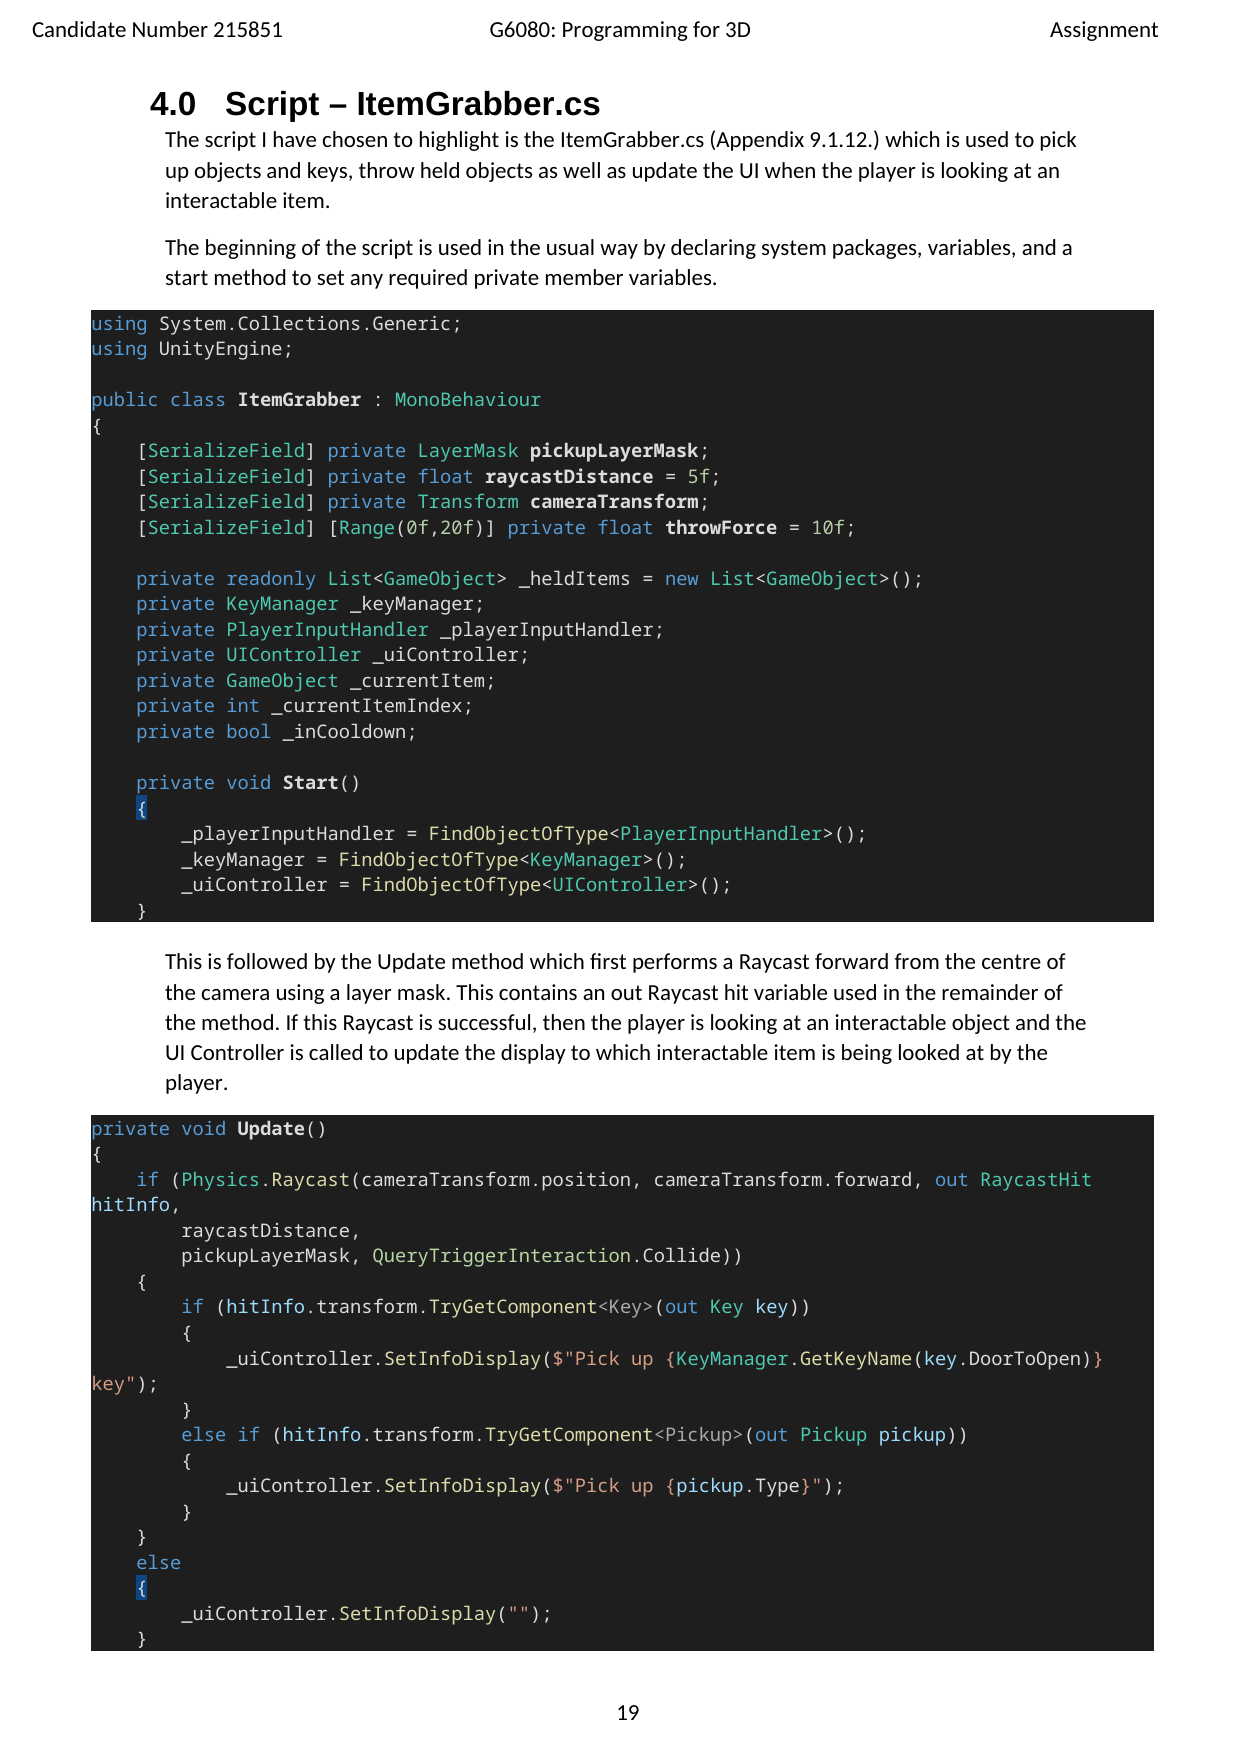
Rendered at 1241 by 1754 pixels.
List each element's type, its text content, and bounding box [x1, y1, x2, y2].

text The beginning of the script is used in the usual way by declaring system packages, variables, and a start method to set any required private member variables. [165, 233, 1090, 291]
text using System.Collections.Generic; using UnityEngine; public class ItemGrabber : MonoBehaviour { [SerializeField] private LayerMask pickupLayerMask; [SerializeField] private float raycastDistance = 5f; [SerializeField] private Transform cameraTransform; [SerializeField] [Range(0f,20f)] private float throwForce = 10f; private readonly List<GameObject> _heldItems = new List<GameObject>(); private KeyManager _keyManager; private PlayerInputHandler _playerInputHandler; private UIController _uiController; private GameObject _currentItem; private int _currentItemIndex; private bool _inCooldown; private void Start() { _playerInputHandler = FindObjectOfType<PlayerInputHandler>(); _keyManager = FindObjectOfType<KeyManager>(); _uiController = FindObjectOfType<UIController>(); } [91, 310, 1154, 922]
subtitle Script – ItemGrabber.cs [150, 84, 1090, 122]
text This is followed by the Update method which first performs a Raycast forward from the centre of the camera using a layer mask. This contains an out Raycast hit variable used in the remainder of the method. If this Raycast is successful, then the player is looking at an interactable object and the UI Controller is called to update the display to which interactable item is being looked at by the player. [165, 947, 1090, 1096]
text The script I have chosen to highlight is the ItemGrabber.cs (Appendix 9.1.12.) which is used to pick up objects and keys, throw held objects as well as update the UI when the player is looking at an interactable item. [165, 126, 1090, 214]
text private void Update() { if (Physics.Raycast(cameraTransform.position, cameraTransform.forward, out RaycastHit hitInfo, raycastDistance, pickupLayerMask, QueryTriggerInteraction.Collide)) { if (hitInfo.transform.TryGetComponent<Key>(out Key key)) { _uiController.SetInfoDisplay($"Pick up {KeyManager.GetKeyName(key.DoorToOpen)} key"); } else if (hitInfo.transform.TryGetComponent<Pickup>(out Pickup pickup)) { _uiController.SetInfoDisplay($"Pick up {pickup.Type}"); } } else { _uiController.SetInfoDisplay(""); } [91, 1115, 1154, 1651]
